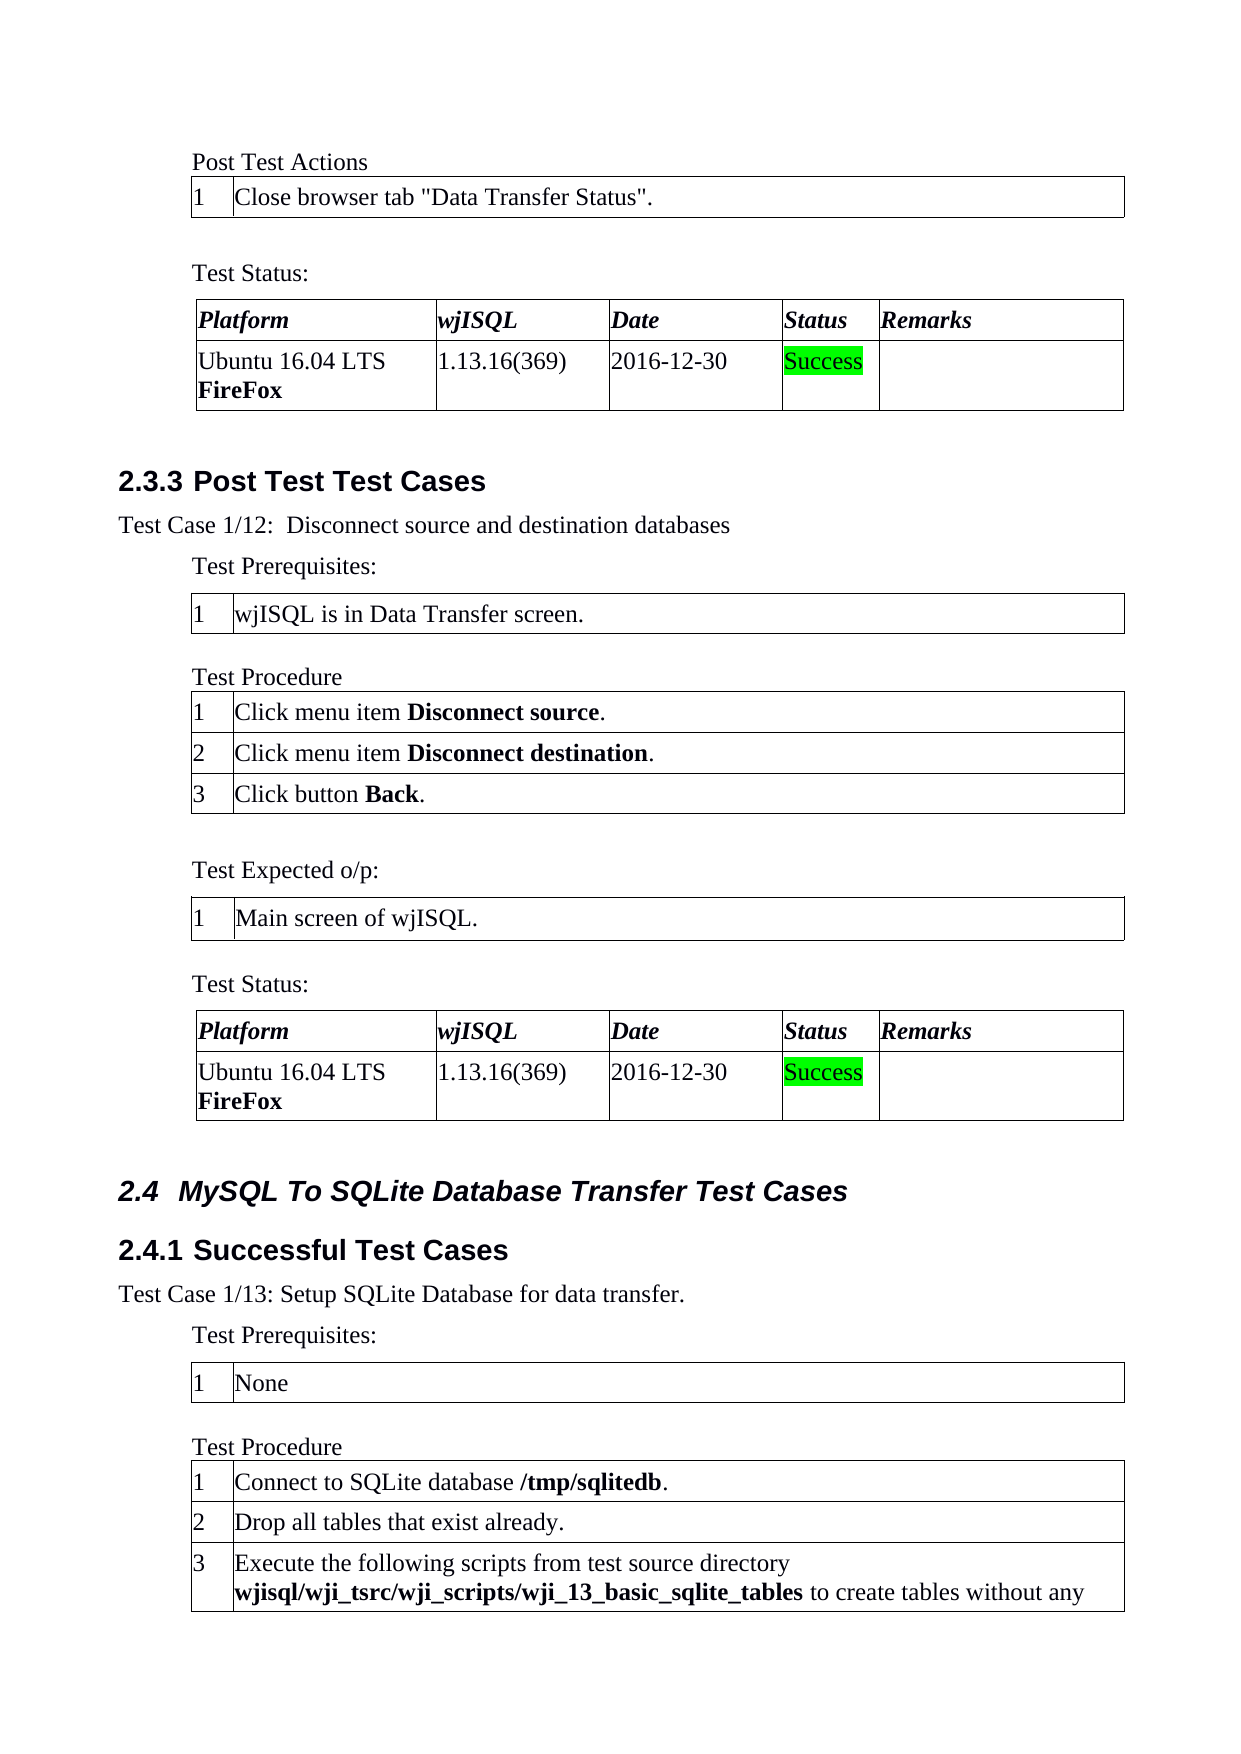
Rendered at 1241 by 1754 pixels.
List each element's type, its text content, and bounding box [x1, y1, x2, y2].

table_header 1 [192, 594, 233, 633]
text Test Status: [118, 258, 1122, 287]
text Test Procedure [118, 662, 1122, 691]
table_cell 2 [192, 1502, 233, 1542]
table_cell Click button Back. [234, 774, 1124, 813]
table_cell 2016-12-30 [610, 341, 782, 409]
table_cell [234, 1543, 1124, 1611]
text Test Case 1/12: Disconnect source and destination databases [118, 510, 1122, 539]
text Test Procedure [118, 1432, 1122, 1460]
table_header Platform [197, 1011, 436, 1051]
table_header Remarks [880, 300, 1123, 340]
table_header 1 [192, 898, 234, 939]
table_header Main screen of wjISQL. [235, 898, 1124, 939]
table_cell Ubuntu 16.04 LTS FireFox [197, 1052, 436, 1120]
text Post Test Actions [118, 147, 1122, 176]
table_cell 3 [192, 774, 233, 813]
table_cell Drop all tables that exist already. [234, 1502, 1124, 1542]
table_header None [234, 1363, 1124, 1402]
table_header wjISQL [437, 1011, 609, 1051]
table_header Date [610, 300, 782, 340]
table_header 1 [192, 1363, 233, 1402]
table_header Date [610, 1011, 782, 1051]
table_header Connect to SQLite database /tmp/sqlitedb. [234, 1461, 1124, 1501]
table_cell Ubuntu 16.04 LTS FireFox [197, 341, 436, 409]
table_header 1 [192, 1461, 233, 1501]
table_cell Click menu item Disconnect destination. [234, 733, 1124, 773]
text Test Case 1/13: Setup SQLite Database for data transfer. [118, 1279, 1122, 1308]
table_header wjISQL is in Data Transfer screen. [234, 594, 1124, 633]
table_header Close browser tab "Data Transfer Status". [234, 177, 1124, 216]
subtitle MySQL To SQLite Database Transfer Test Cases [118, 1174, 1122, 1208]
table_header 1 [192, 177, 233, 216]
table_header Remarks [880, 1011, 1123, 1051]
table_header 1 [192, 692, 233, 732]
text Test Status: [118, 969, 1122, 997]
table_header Status [783, 1011, 879, 1051]
text Test Prerequisites: [118, 1320, 1122, 1349]
table_cell 2 [192, 733, 233, 773]
table_cell 3 [192, 1543, 233, 1611]
table_cell [880, 341, 1123, 409]
subtitle Post Test Test Cases [118, 464, 1122, 497]
table_header Status [783, 300, 879, 340]
text Test Expected o/p: [118, 855, 1122, 884]
table_cell Success [783, 1052, 879, 1120]
table_header Click menu item Disconnect source. [234, 692, 1124, 732]
table_header Platform [197, 300, 436, 340]
table_cell 1.13.16(369) [437, 1052, 609, 1120]
text Test Prerequisites: [118, 551, 1122, 580]
table_cell [880, 1052, 1123, 1120]
table_cell Success [783, 341, 879, 409]
table_header wjISQL [437, 300, 609, 340]
table_cell 2016-12-30 [610, 1052, 782, 1120]
subtitle Successful Test Cases [118, 1233, 1122, 1267]
table_cell 1.13.16(369) [437, 341, 609, 409]
